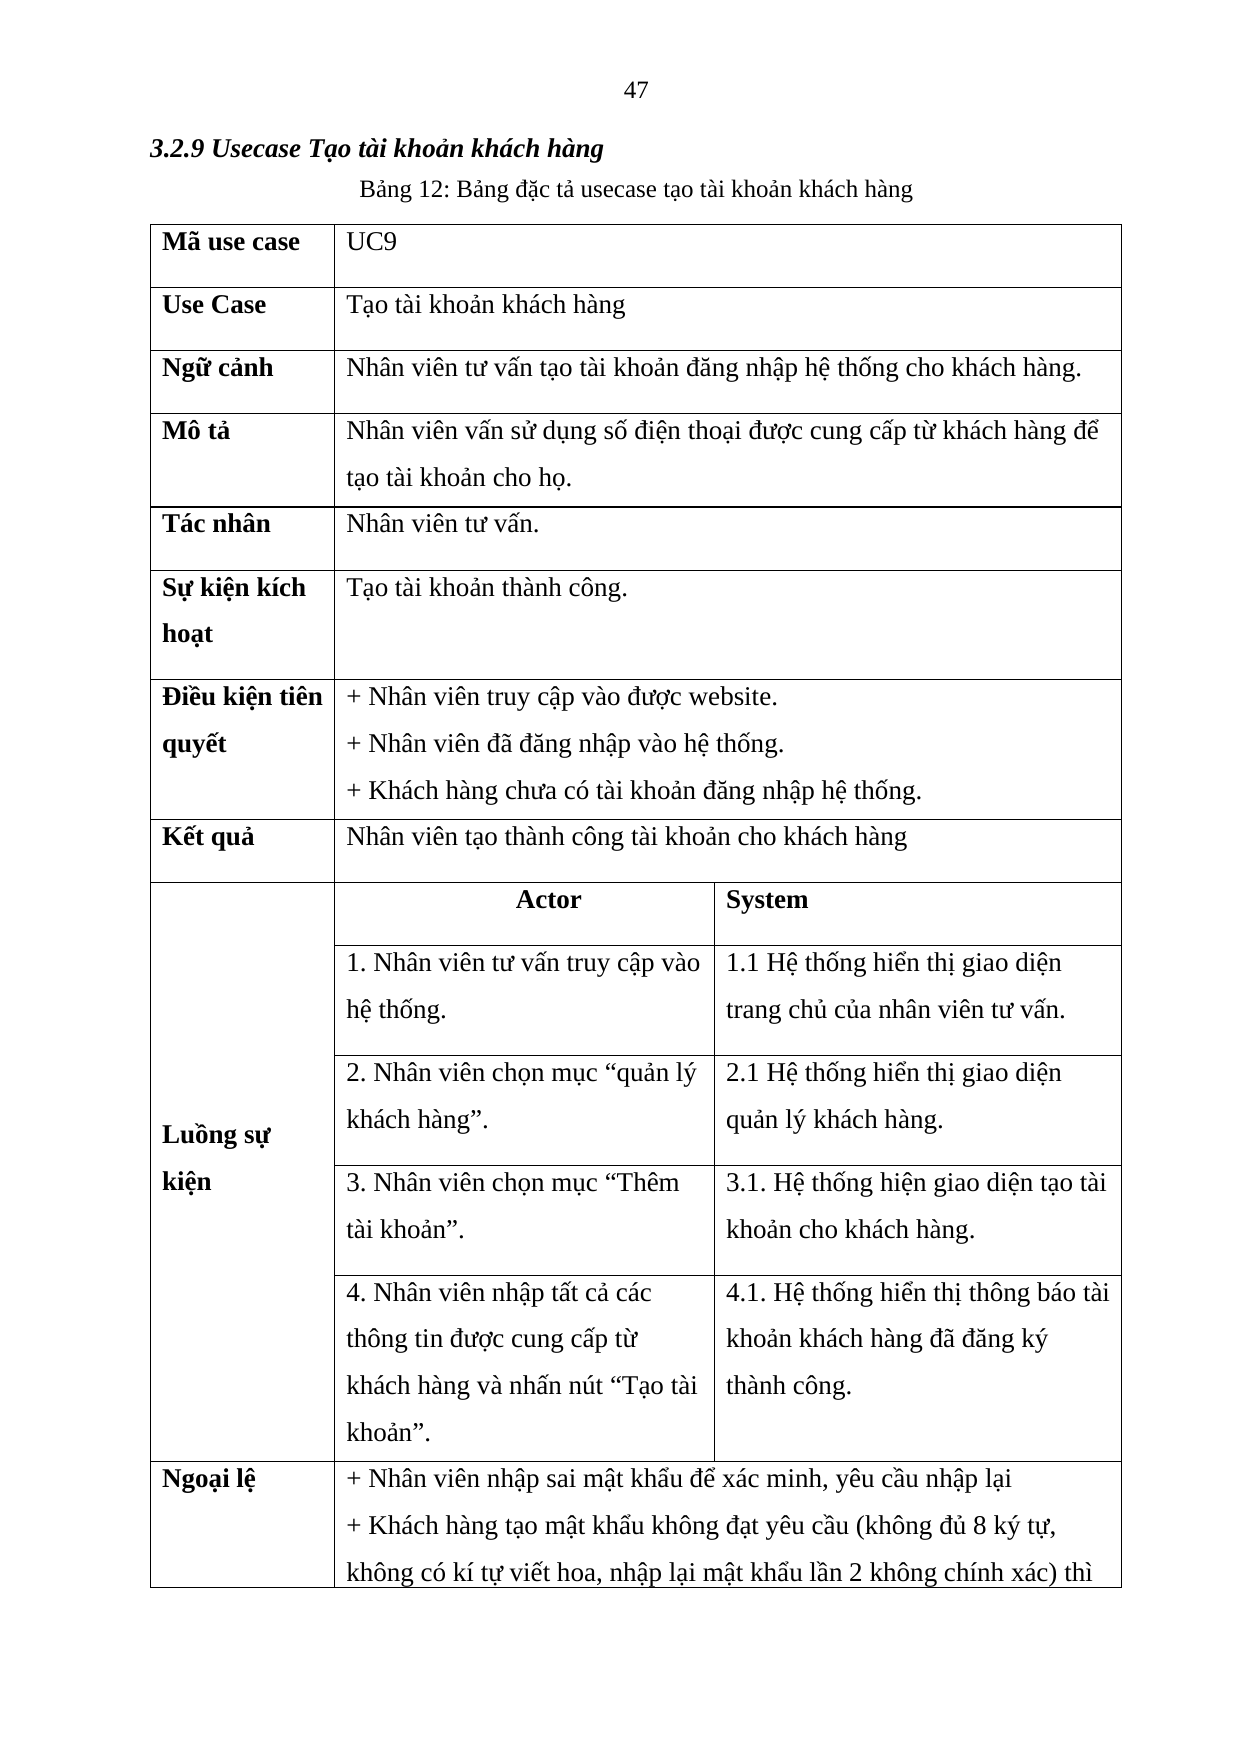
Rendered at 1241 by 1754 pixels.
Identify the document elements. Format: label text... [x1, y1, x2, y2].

table_cell Nhân viên tạo thành công tài khoản cho khách hàng [335, 820, 1121, 882]
table_cell Nhân viên tư vấn tạo tài khoản đăng nhập hệ thống cho khách hàng. [335, 351, 1121, 413]
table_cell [335, 1462, 1121, 1587]
table_cell 1. Nhân viên tư vấn truy cập vào hệ thống. [335, 946, 714, 1055]
table_cell System [715, 883, 1121, 945]
table_cell Ngoại lệ [151, 1462, 334, 1587]
table_cell Kết quả [151, 820, 334, 882]
table_cell Điều kiện tiên quyết [151, 680, 334, 819]
table_header Mã use case [151, 225, 334, 287]
table_cell Mô tả [151, 414, 334, 506]
table_cell Ngữ cảnh [151, 351, 334, 413]
table_cell 4. Nhân viên nhập tất cả các thông tin được cung cấp từ khách hàng và nhấn nút “Tạo tài khoản”. [335, 1276, 714, 1461]
table_cell Use Case [151, 288, 334, 350]
table_cell 2. Nhân viên chọn mục “quản lý khách hàng”. [335, 1056, 714, 1165]
table_cell Actor [335, 883, 714, 945]
table_cell 3. Nhân viên chọn mục “Thêm tài khoản”. [335, 1166, 714, 1275]
table_cell Tạo tài khoản khách hàng [335, 288, 1121, 350]
table_cell 2.1 Hệ thống hiển thị giao diện quản lý khách hàng. [715, 1056, 1121, 1165]
table_cell 1.1 Hệ thống hiển thị giao diện trang chủ của nhân viên tư vấn. [715, 946, 1121, 1055]
table_cell Nhân viên vấn sử dụng số điện thoại được cung cấp từ khách hàng để tạo tài khoản cho họ. [335, 414, 1121, 506]
table_cell Luồng sự kiện [151, 883, 334, 1461]
subtitle 3.2.9 Usecase Tạo tài khoản khách hàng [150, 132, 1122, 164]
table_cell Tác nhân [151, 508, 334, 569]
table_cell Nhân viên tư vấn. [335, 508, 1121, 569]
text Bảng 12: Bảng đặc tả usecase tạo tài khoản khách hàng [150, 174, 1122, 203]
table_cell Sự kiện kích hoạt [151, 571, 334, 679]
table_header UC9 [335, 225, 1121, 287]
table_cell 4.1. Hệ thống hiển thị thông báo tài khoản khách hàng đã đăng ký thành công. [715, 1276, 1121, 1461]
table_cell Tạo tài khoản thành công. [335, 571, 1121, 679]
table_cell + Nhân viên truy cập vào được website. + Nhân viên đã đăng nhập vào hệ thống. + Khách hàng chưa có tài khoản đăng nhập hệ thống. [335, 680, 1121, 819]
table_cell 3.1. Hệ thống hiện giao diện tạo tài khoản cho khách hàng. [715, 1166, 1121, 1275]
